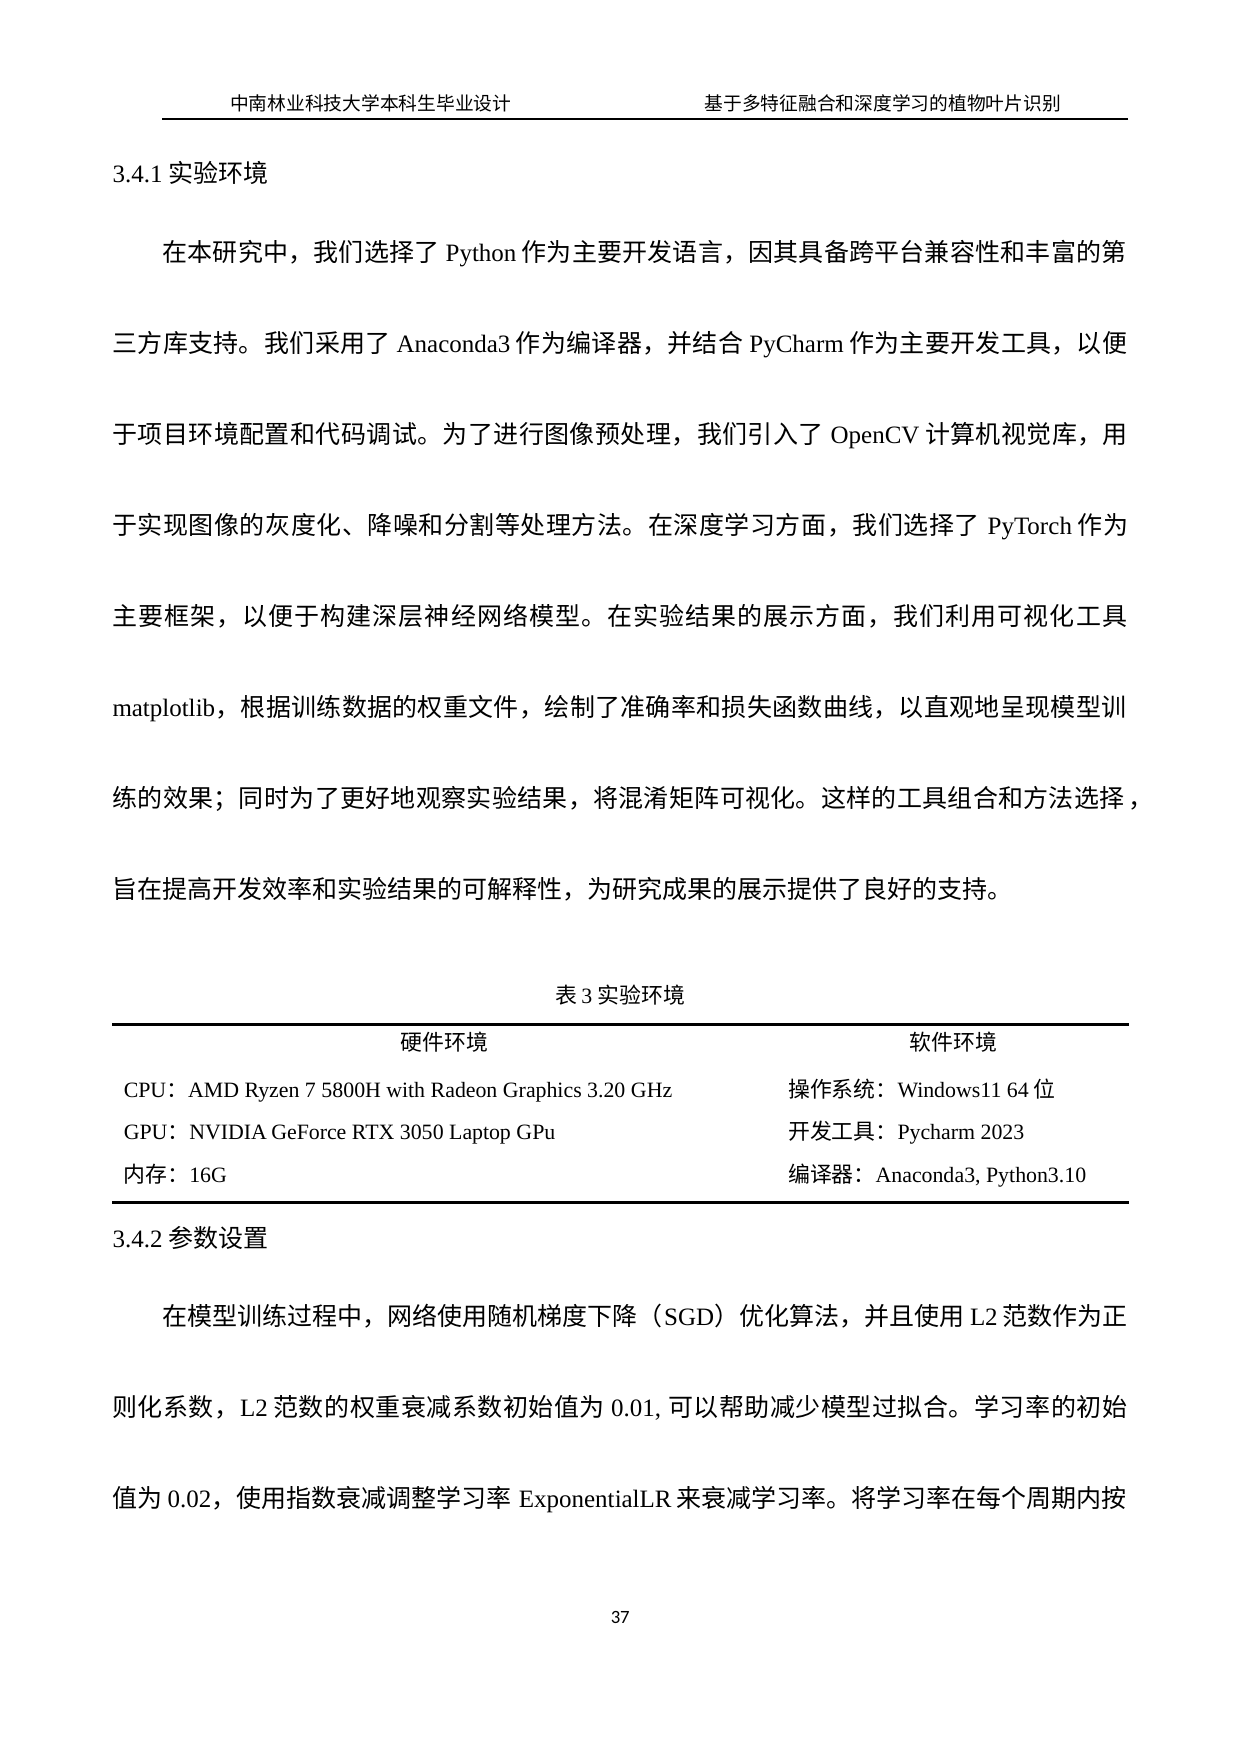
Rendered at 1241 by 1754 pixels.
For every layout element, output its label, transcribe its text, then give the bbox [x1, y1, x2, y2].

table_header 软件环境 [777, 1026, 1129, 1073]
text 在本研究中，我们选择了Python作为主要开发语言，因其具备跨平台兼容性和丰富的第三方库支持。我们采用了Anaconda3作为编译器，并结合PyCharm作为主要开发工具，以便于项目环境配置和代码调试。为了进行图像预处理，我们引入了OpenCV计算机视觉库，用于实现图像的灰度化、降噪和分割等处理方法。在深度学习方面，我们选择了PyTorch作为主要框架，以便于构建深层神经网络模型。在实验结果的展示方面，我们利用可视化工具matplotlib，根据训练数据的权重文件，绘制了准确率和损失函数曲线，以直观地呈现模型训练的效果；同时为了更好地观察实验结果，将混淆矩阵可视化。这样的工具组合和方法选择，旨在提高开发效率和实验结果的可解释性，为研究成果的展示提供了良好的支持。 [112, 218, 1128, 920]
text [112, 1283, 1128, 1530]
text 3.4.1 实验环境 [112, 139, 1128, 204]
text 表3 实验环境 [112, 978, 1128, 1011]
table_cell CPU：AMD Ryzen 7 5800H with Radeon Graphics 3.20 GHz GPU：NVIDIA GeForce RTX 3050 Laptop GPu 内存：16G [112, 1073, 777, 1201]
table_header 硬件环境 [112, 1026, 777, 1073]
text 3.4.2 参数设置 [112, 1204, 1128, 1269]
table_cell 操作系统：Windows11 64位 开发工具：Pycharm 2023 编译器：Anaconda3, Python3.10 [777, 1073, 1129, 1201]
